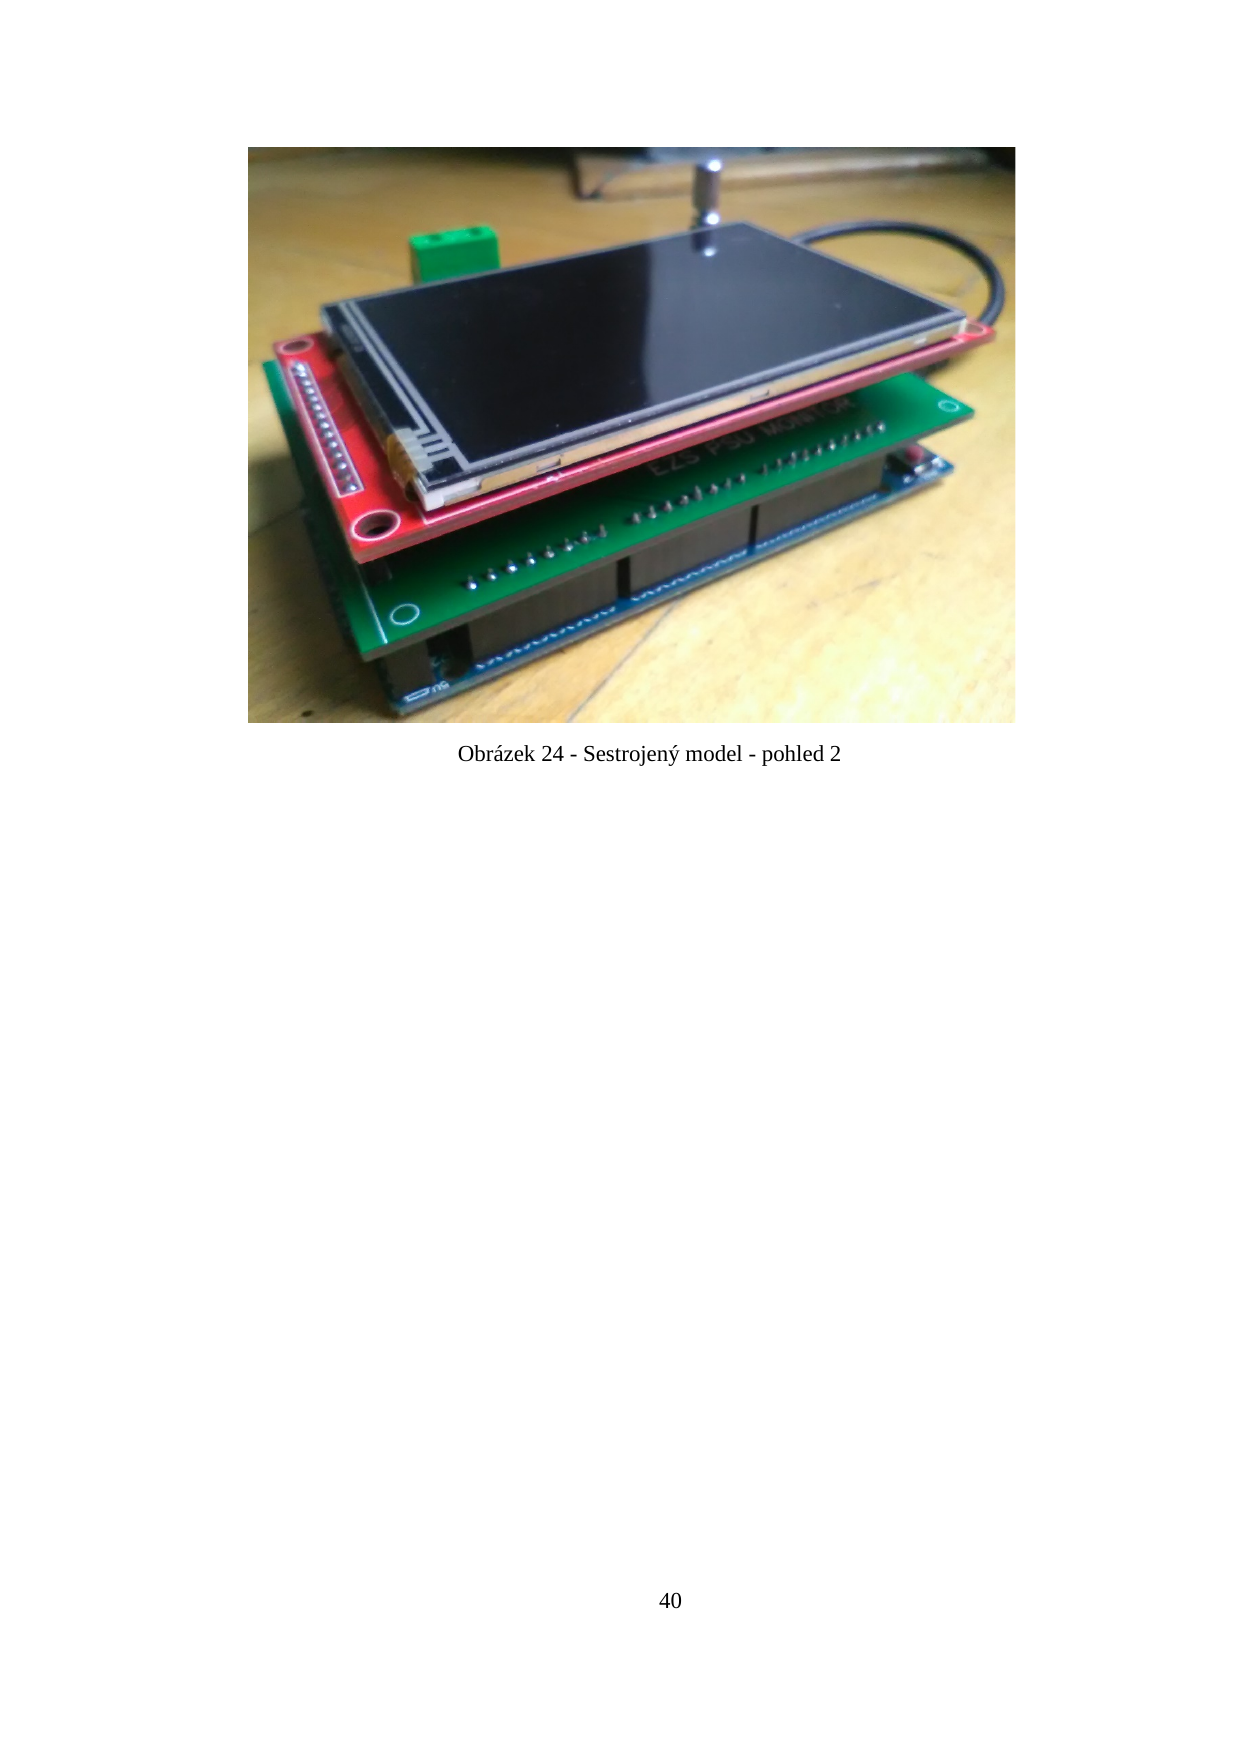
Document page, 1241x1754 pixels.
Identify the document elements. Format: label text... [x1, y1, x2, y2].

text Obrázek 24 - Sestrojený model - pohled 2 [207, 740, 1092, 767]
picture [248, 147, 1016, 723]
